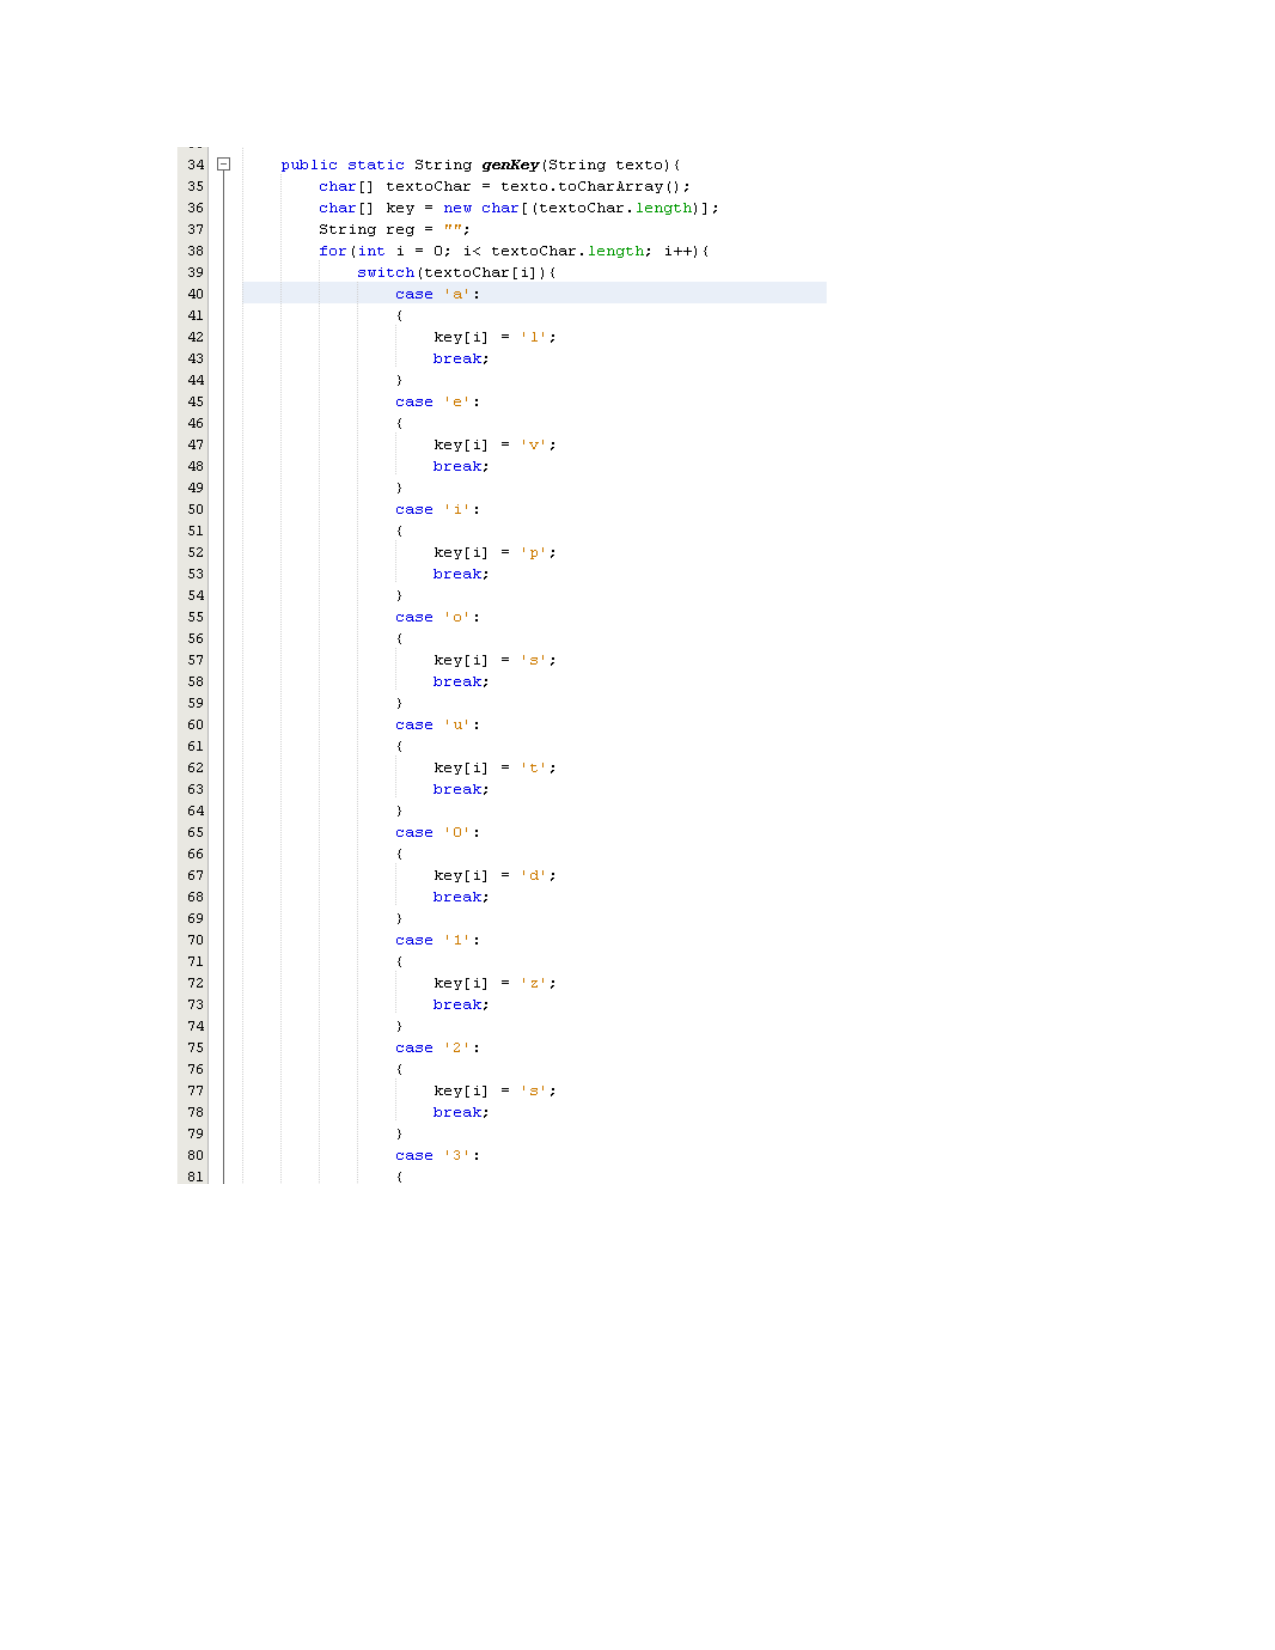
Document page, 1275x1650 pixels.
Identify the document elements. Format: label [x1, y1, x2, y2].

picture [177, 147, 827, 1184]
